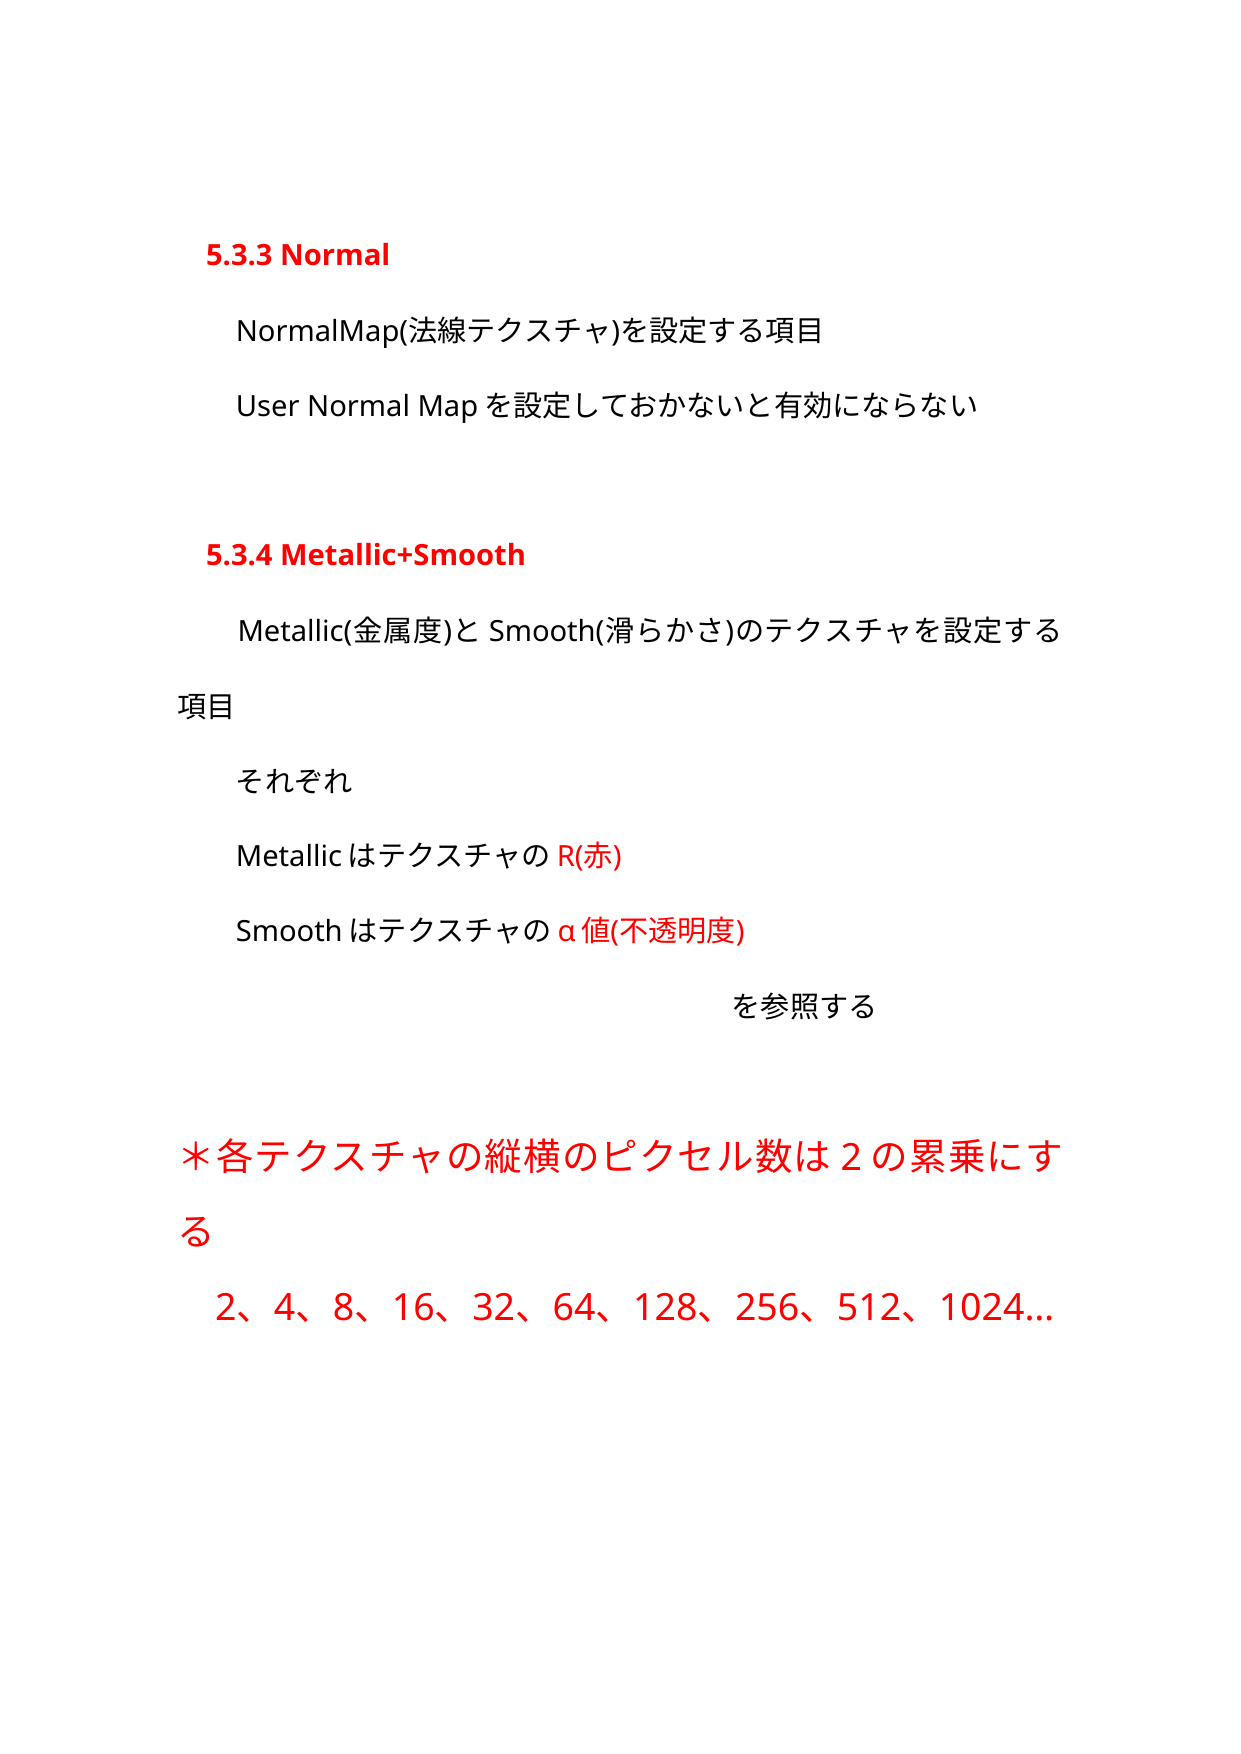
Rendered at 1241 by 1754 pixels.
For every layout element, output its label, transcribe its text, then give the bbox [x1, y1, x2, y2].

text Smoothはテクスチャのα値(不透明度) [177, 892, 1063, 967]
text User Normal Mapを設定しておかないと有効にならない [177, 367, 1063, 442]
text ＊各テクスチャの縦横のピクセル数は2の累乗にする [177, 1117, 1063, 1267]
text 2、4、8、16、32、64、128、256、512、1024… [177, 1267, 1063, 1342]
text それぞれ [177, 742, 1063, 817]
text MetallicはテクスチャのR(赤) [177, 817, 1063, 892]
subtitle 5.3.3 Normal [177, 217, 1063, 292]
subtitle 5.3.4 Metallic+Smooth [177, 517, 1063, 592]
text NormalMap(法線テクスチャ)を設定する項目 [177, 292, 1063, 367]
text を参照する [177, 967, 1063, 1042]
text Metallic(金属度)とSmooth(滑らかさ)のテクスチャを設定する項目 [177, 592, 1063, 742]
